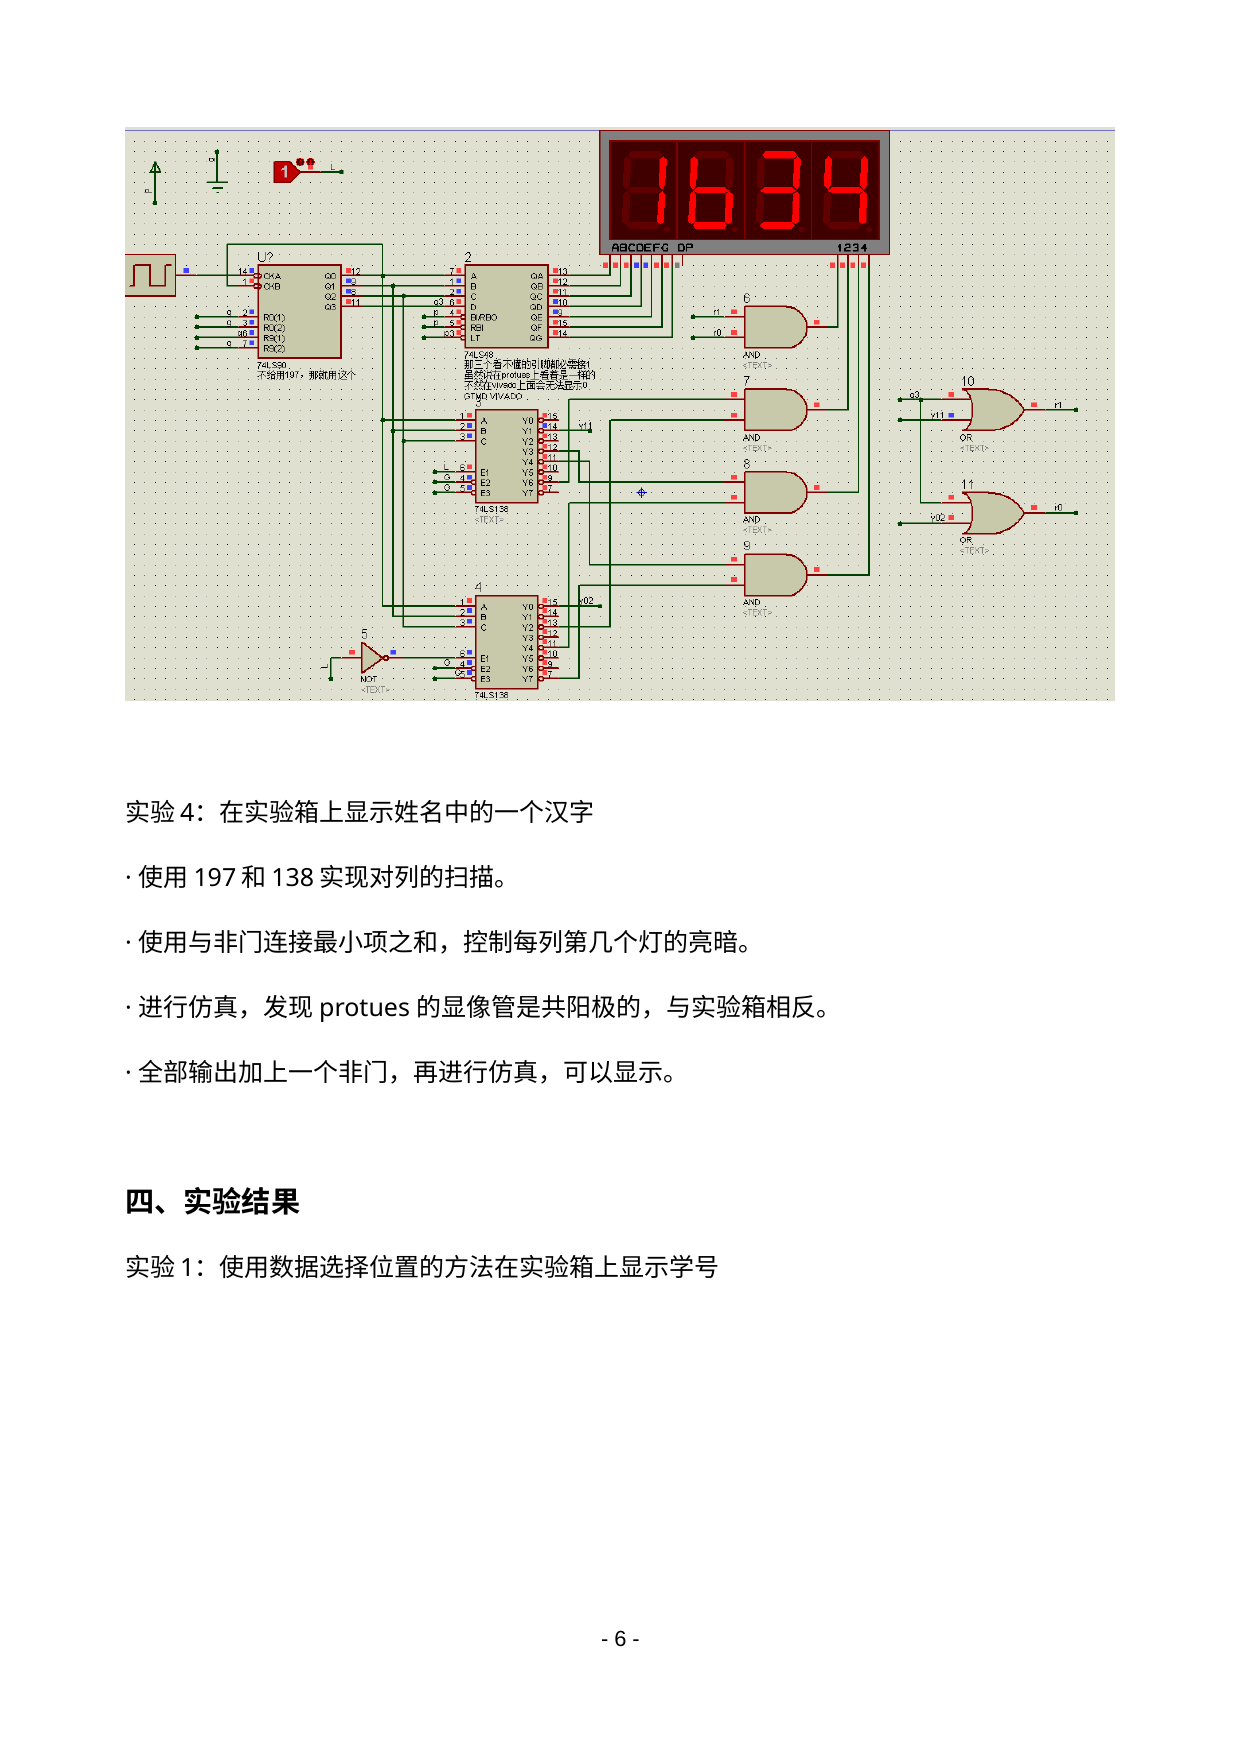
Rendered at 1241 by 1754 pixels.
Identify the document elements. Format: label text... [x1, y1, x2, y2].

picture [125, 127, 1116, 701]
text · 使用197和138实现对列的扫描。 [125, 843, 1115, 908]
text · 进行仿真，发现 protues 的显像管是共阳极的，与实验箱相反。 [125, 973, 1115, 1038]
text 四、实验结果 [125, 1168, 1115, 1233]
text 实验4：在实验箱上显示姓名中的一个汉字 [125, 778, 1115, 843]
text 实验1：使用数据选择位置的方法在实验箱上显示学号 [125, 1233, 1115, 1298]
text · 使用与非门连接最小项之和，控制每列第几个灯的亮暗。 [125, 908, 1115, 973]
text · 全部输出加上一个非门，再进行仿真，可以显示。 [125, 1038, 1115, 1103]
